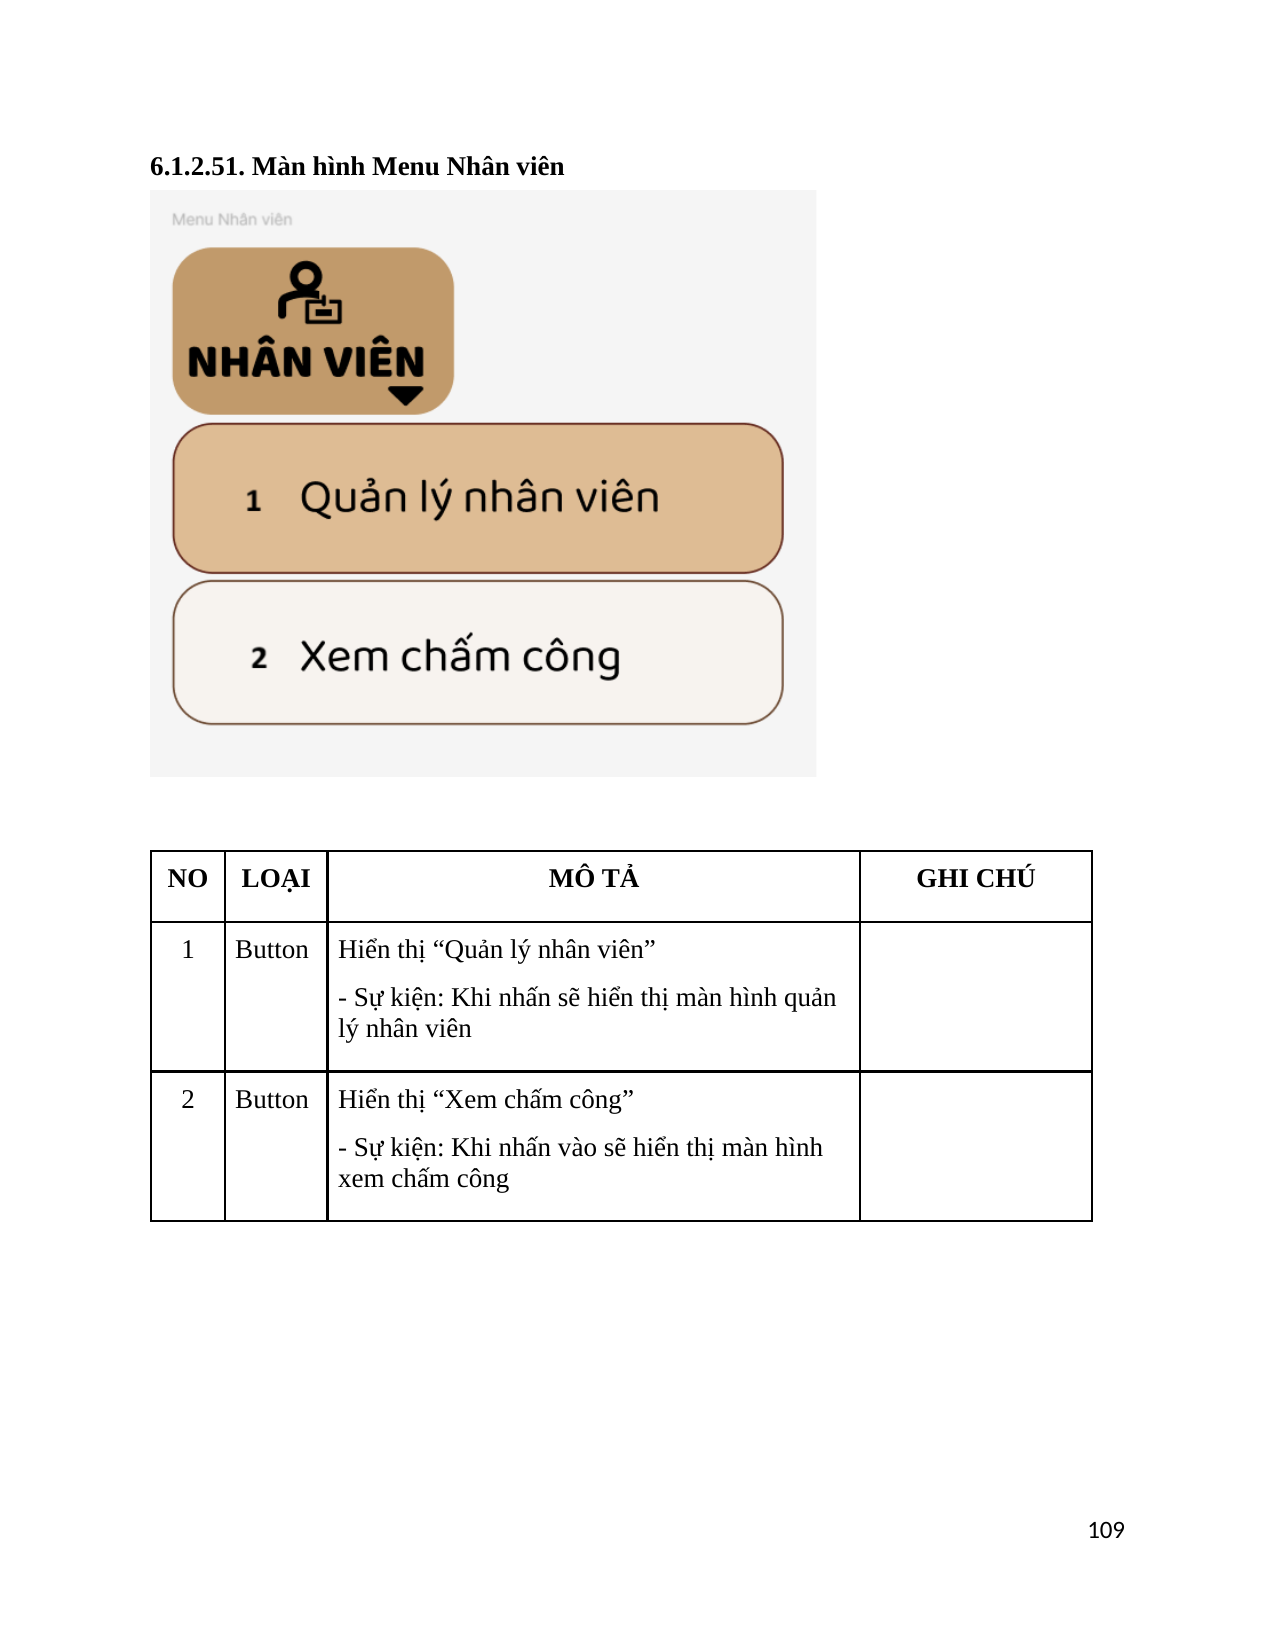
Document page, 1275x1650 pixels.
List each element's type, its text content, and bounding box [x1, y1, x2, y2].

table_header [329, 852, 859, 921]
picture [150, 190, 817, 777]
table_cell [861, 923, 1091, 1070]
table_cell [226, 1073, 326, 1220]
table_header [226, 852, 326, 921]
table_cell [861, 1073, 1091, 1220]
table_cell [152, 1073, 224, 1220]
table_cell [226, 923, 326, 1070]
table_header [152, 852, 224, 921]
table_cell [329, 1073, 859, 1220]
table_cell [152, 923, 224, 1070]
subtitle 6.1.2.51. Màn hình Menu Nhân viên [150, 150, 1125, 181]
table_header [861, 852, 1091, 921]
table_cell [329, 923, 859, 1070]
